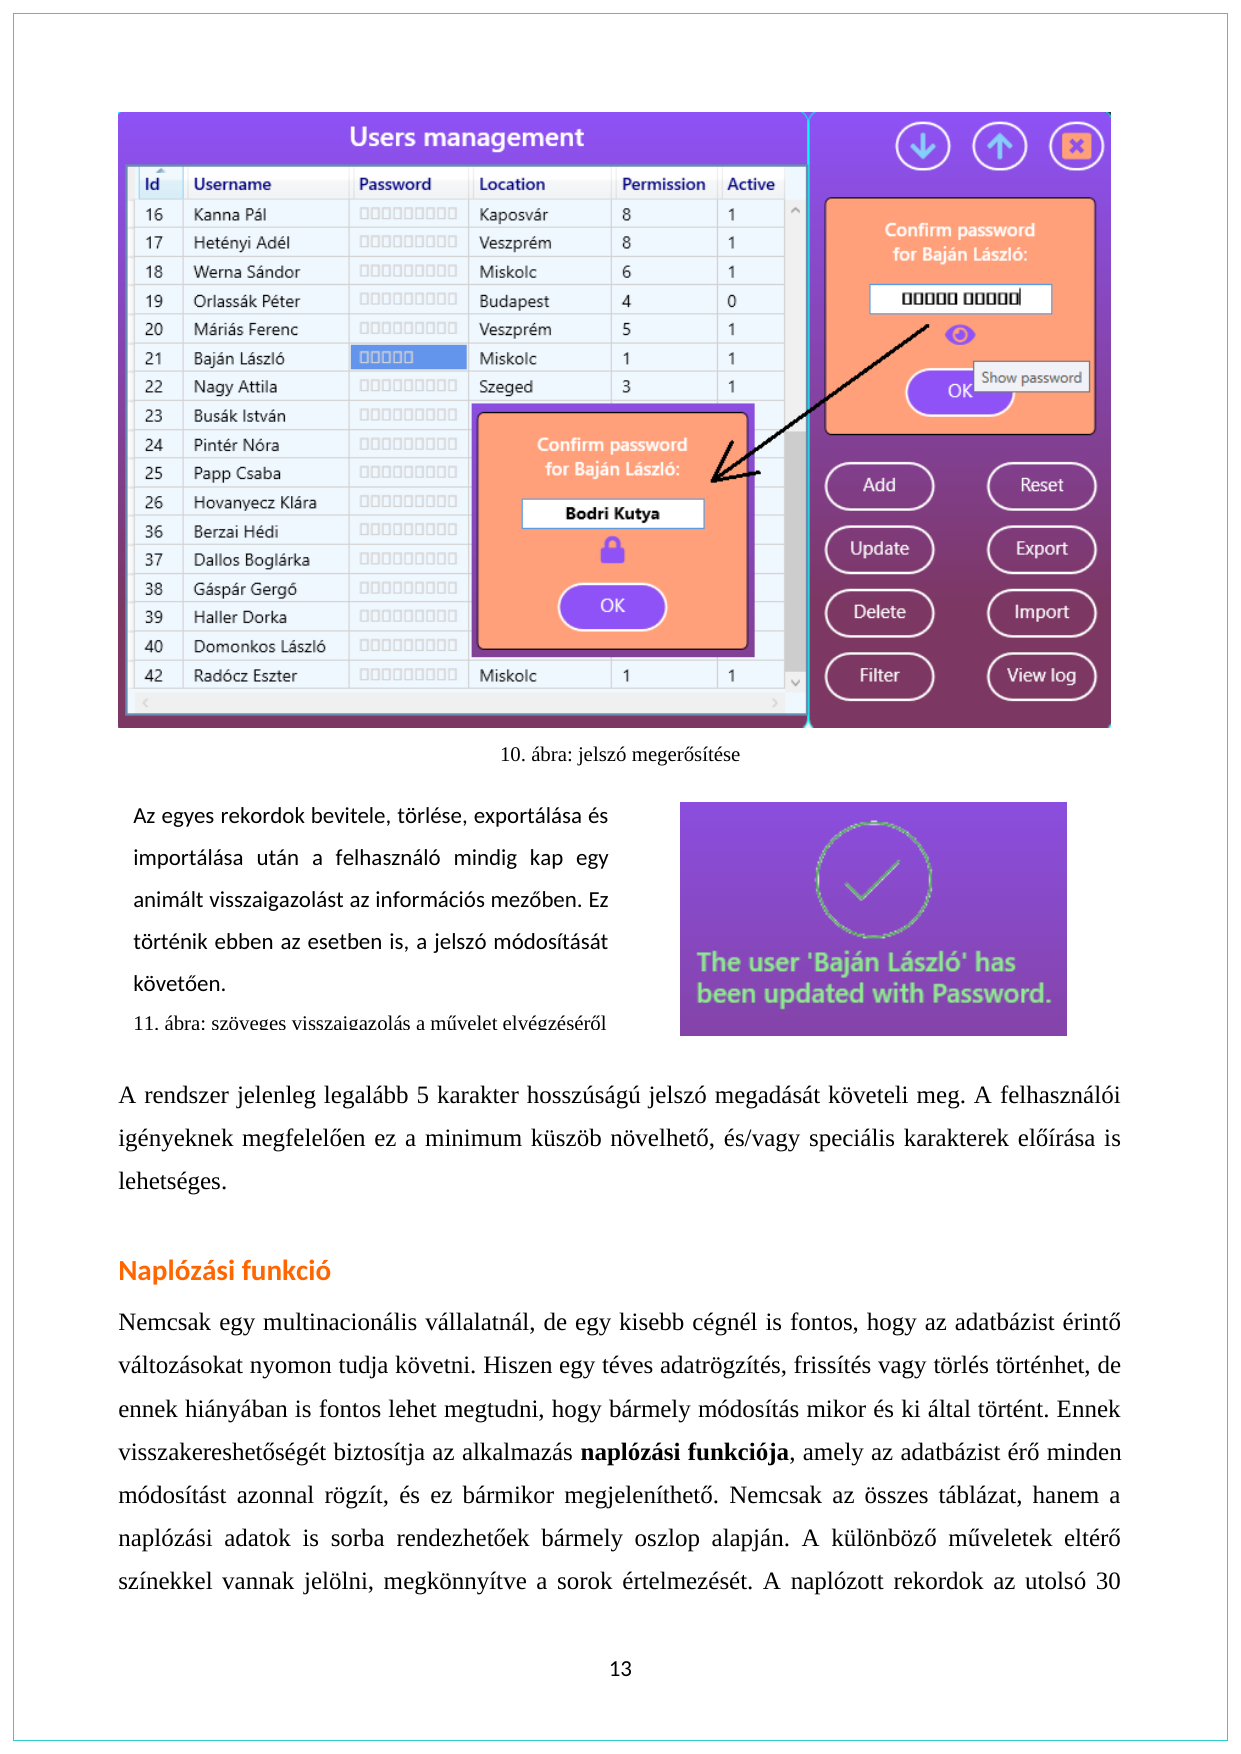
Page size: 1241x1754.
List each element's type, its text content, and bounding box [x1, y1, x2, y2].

picture [680, 802, 1067, 1036]
text A rendszer jelenleg legalább 5 karakter hosszúságú jelszó megadását követeli meg. A felhasználói igényeknek megfelelően ez a minimum küszöb növelhető, és/vagy speciális karakterek előírása is lehetséges. [118, 1080, 1122, 1195]
text 10. ábra: jelszó megerősítése [118, 742, 1122, 766]
picture [118, 112, 1111, 728]
subtitle Naplózási funkció [118, 1252, 1122, 1288]
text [118, 1307, 1122, 1595]
